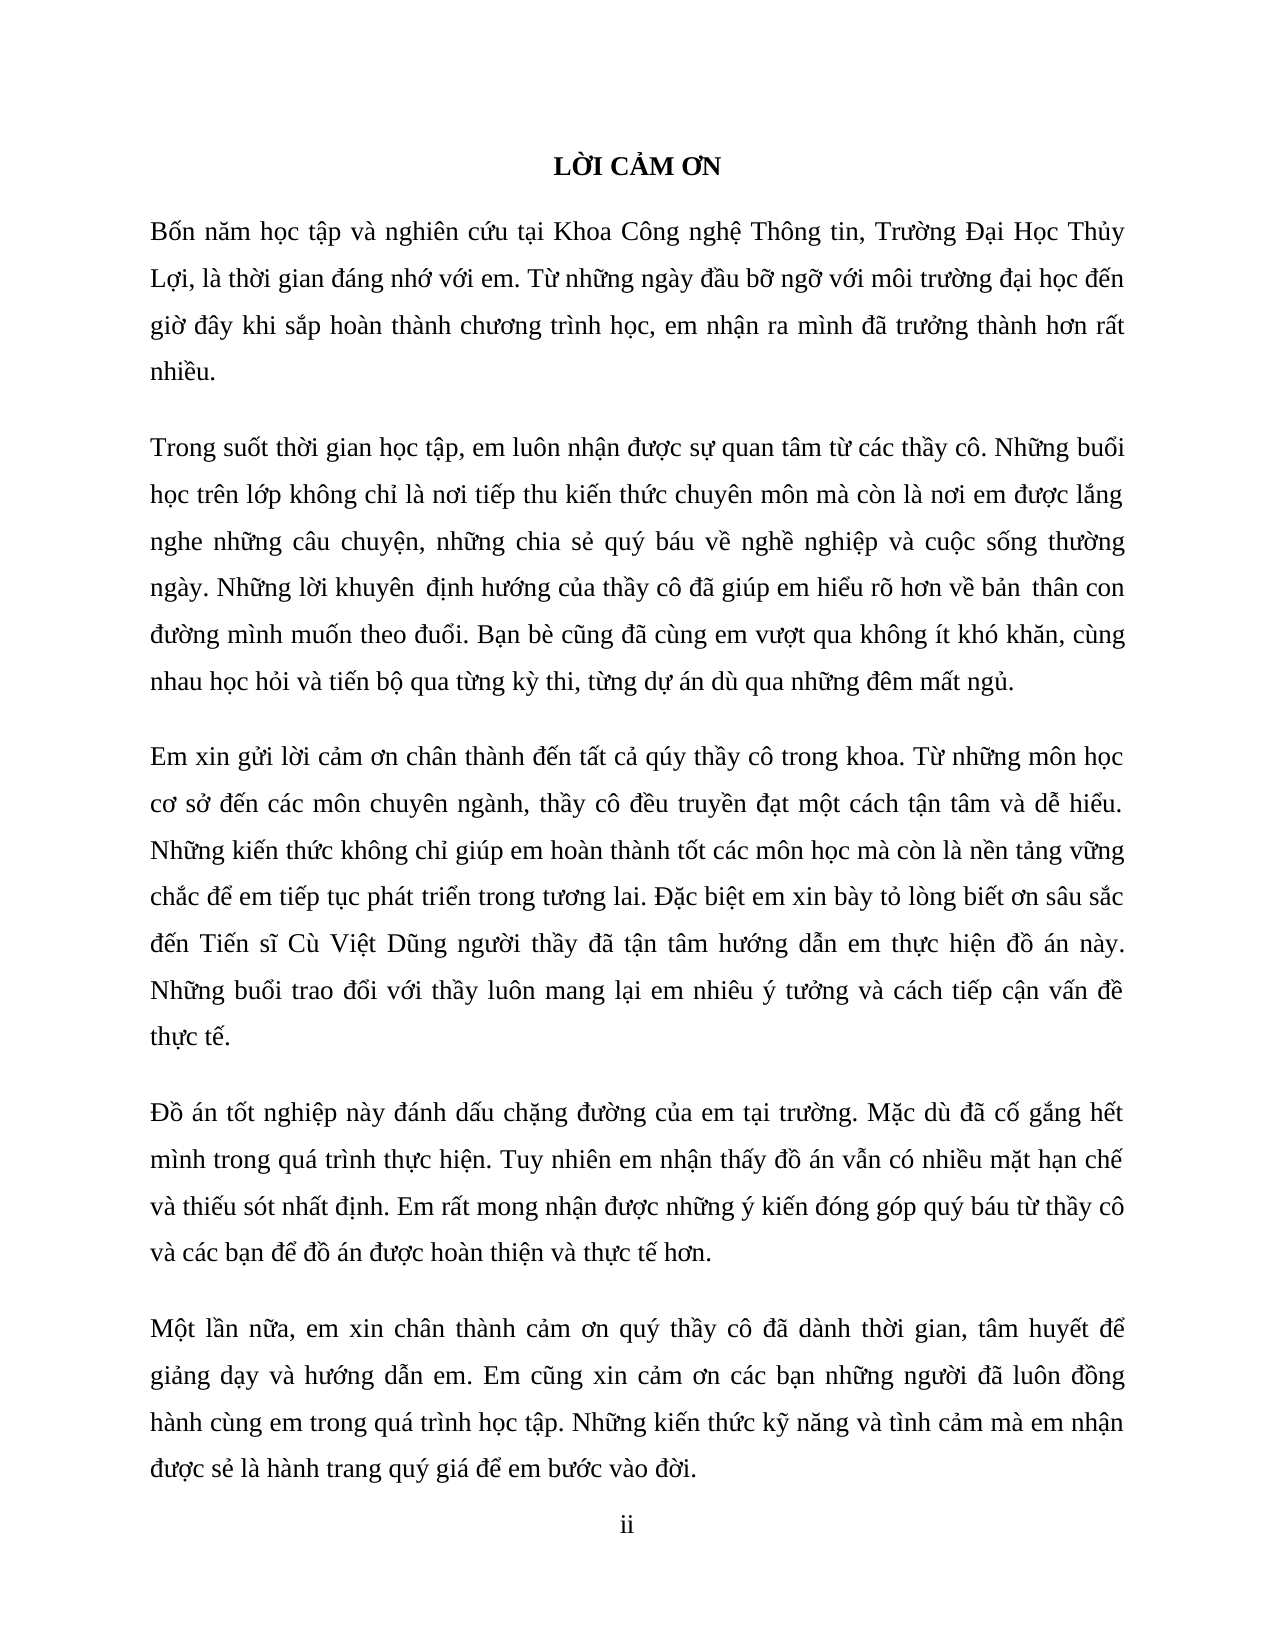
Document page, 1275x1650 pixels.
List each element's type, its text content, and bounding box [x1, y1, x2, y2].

text Bốn năm học tập và nghiên cứu tại Khoa Công nghệ Thông tin, Trường Đại Học Thủy Lợi, là thời gian đáng nhớ với em. Từ những ngày đầu bỡ ngỡ với môi trường đại học đến giờ đây khi sắp hoàn thành chương trình học, em nhận ra mình đã trưởng thành hơn rất nhiều. [150, 216, 1125, 387]
text Một lần nữa, em xin chân thành cảm ơn quý thầy cô đã dành thời gian, tâm huyết để giảng dạy và hướng dẫn em. Em cũng xin cảm ơn các bạn những người đã luôn đồng hành cùng em trong quá trình học tập. Những kiến thức kỹ năng và tình cảm mà em nhận được sẻ là hành trang quý giá để em bước vào đời. [150, 1312, 1125, 1483]
subtitle LỜI CẢM ƠN [112, 150, 1162, 181]
text Đồ án tốt nghiệp này đánh dấu chặng đường của em tại trường. Mặc dù đã cố gắng hết mình trong quá trình thực hiện. Tuy nhiên em nhận thấy đồ án vẫn có nhiều mặt hạn chế và thiếu sót nhất định. Em rất mong nhận được những ý kiến đóng góp quý báu từ thầy cô và các bạn để đồ án được hoàn thiện và thực tế hơn. [150, 1096, 1125, 1268]
text Trong suốt thời gian học tập, em luôn nhận được sự quan tâm từ các thầy cô. Những buổi học trên lớp không chỉ là nơi tiếp thu kiến thức chuyên môn mà còn là nơi em được lắng nghe những câu chuyện, những chia sẻ quý báu về nghề nghiệp và cuộc sống thường ngày. Những lời khuyên định hướng của thầy cô đã giúp em hiểu rõ hơn về bản thân con đường mình muốn theo đuổi. Bạn bè cũng đã cùng em vượt qua không ít khó khăn, cùng nhau học hỏi và tiến bộ qua từng kỳ thi, từng dự án dù qua những đêm mất ngủ. [150, 431, 1125, 696]
text Em xin gửi lời cảm ơn chân thành đến tất cả qúy thầy cô trong khoa. Từ những môn học cơ sở đến các môn chuyên ngành, thầy cô đều truyền đạt một cách tận tâm và dễ hiểu. Những kiến thức không chỉ giúp em hoàn thành tốt các môn học mà còn là nền tảng vững chắc để em tiếp tục phát triển trong tương lai. Đặc biệt em xin bày tỏ lòng biết ơn sâu sắc đến Tiến sĩ Cù Việt Dũng người thầy đã tận tâm hướng dẫn em thực hiện đồ án này. Những buổi trao đổi với thầy luôn mang lại em nhiêu ý tưởng và cách tiếp cận vấn đề thực tế. [150, 741, 1125, 1052]
